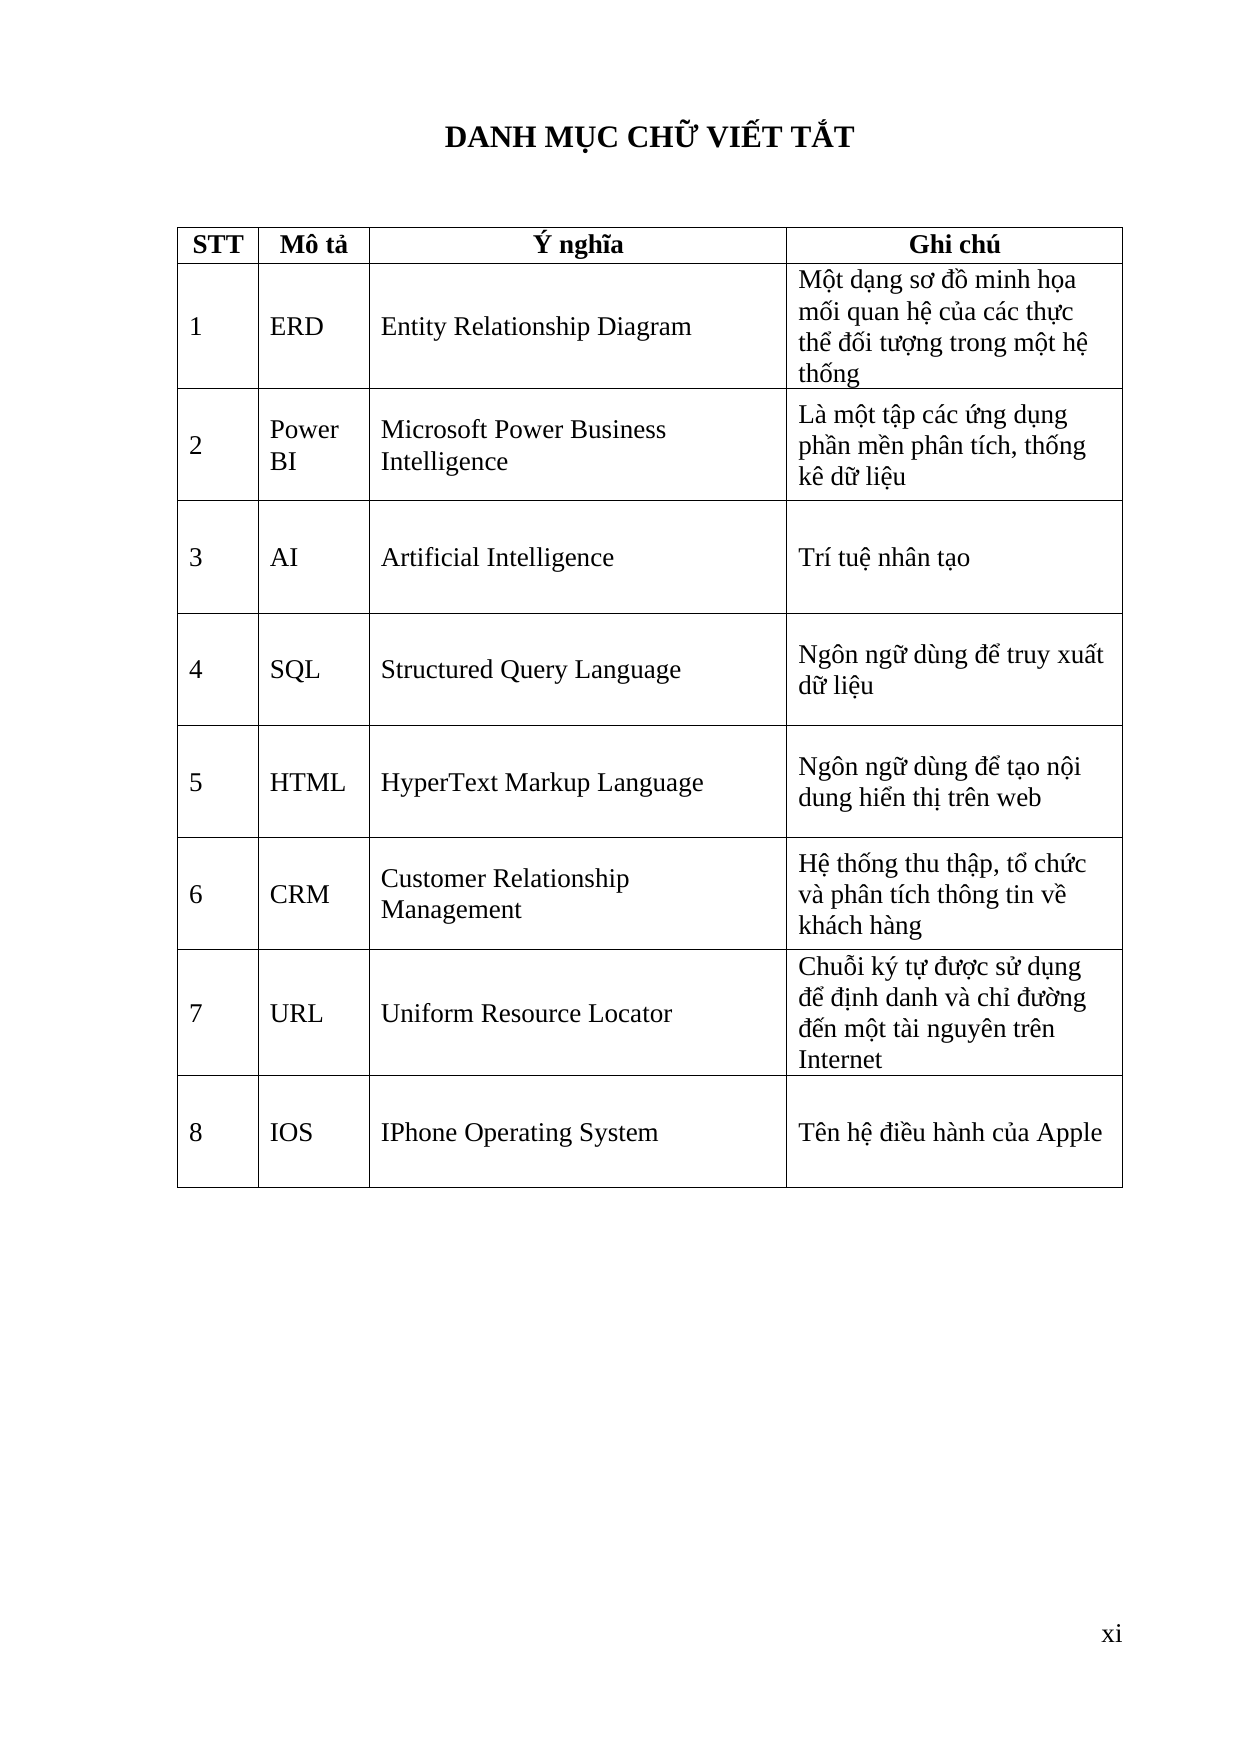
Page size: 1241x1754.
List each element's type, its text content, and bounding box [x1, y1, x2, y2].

table_cell 4 [178, 614, 258, 724]
table_cell IPhone Operating System [370, 1076, 786, 1187]
table_cell Tên hệ điều hành của Apple [787, 1076, 1122, 1187]
table_cell HTML [259, 726, 369, 837]
table_cell HyperText Markup Language [370, 726, 786, 837]
table_cell 7 [178, 950, 258, 1074]
table_cell Power BI [259, 389, 369, 500]
table_cell AI [259, 501, 369, 612]
table_cell Hệ thống thu thập, tổ chức và phân tích thông tin về khách hàng [787, 838, 1122, 949]
table_cell Uniform Resource Locator [370, 950, 786, 1074]
table_cell SQL [259, 614, 369, 724]
table_cell 8 [178, 1076, 258, 1187]
table_cell Là một tập các ứng dụng phần mền phân tích, thống kê dữ liệu [787, 389, 1122, 500]
table_cell Trí tuệ nhân tạo [787, 501, 1122, 612]
table_header Ý nghĩa [370, 228, 786, 262]
table_header Ghi chú [787, 228, 1122, 262]
table_cell 2 [178, 389, 258, 500]
table_cell Một dạng sơ đồ minh họa mối quan hệ của các thực thể đối tượng trong một hệ thống [787, 264, 1122, 388]
table_cell URL [259, 950, 369, 1074]
text DANH MỤC CHỮ VIẾT TẮT [177, 118, 1122, 154]
table_cell 6 [178, 838, 258, 949]
table_cell Artificial Intelligence [370, 501, 786, 612]
table_cell Ngôn ngữ dùng để truy xuất dữ liệu [787, 614, 1122, 724]
table_cell 1 [178, 264, 258, 388]
table_cell Microsoft Power Business Intelligence [370, 389, 786, 500]
table_cell ERD [259, 264, 369, 388]
table_cell 5 [178, 726, 258, 837]
table_header Mô tả [259, 228, 369, 262]
table_cell Entity Relationship Diagram [370, 264, 786, 388]
table_cell Chuỗi ký tự được sử dụng để định danh và chỉ đường đến một tài nguyên trên Internet [787, 950, 1122, 1074]
table_cell IOS [259, 1076, 369, 1187]
table_cell CRM [259, 838, 369, 949]
table_cell 3 [178, 501, 258, 612]
table_header STT [178, 228, 258, 262]
table_cell Customer Relationship Management [370, 838, 786, 949]
table_cell Structured Query Language [370, 614, 786, 724]
table_cell Ngôn ngữ dùng để tạo nội dung hiển thị trên web [787, 726, 1122, 837]
